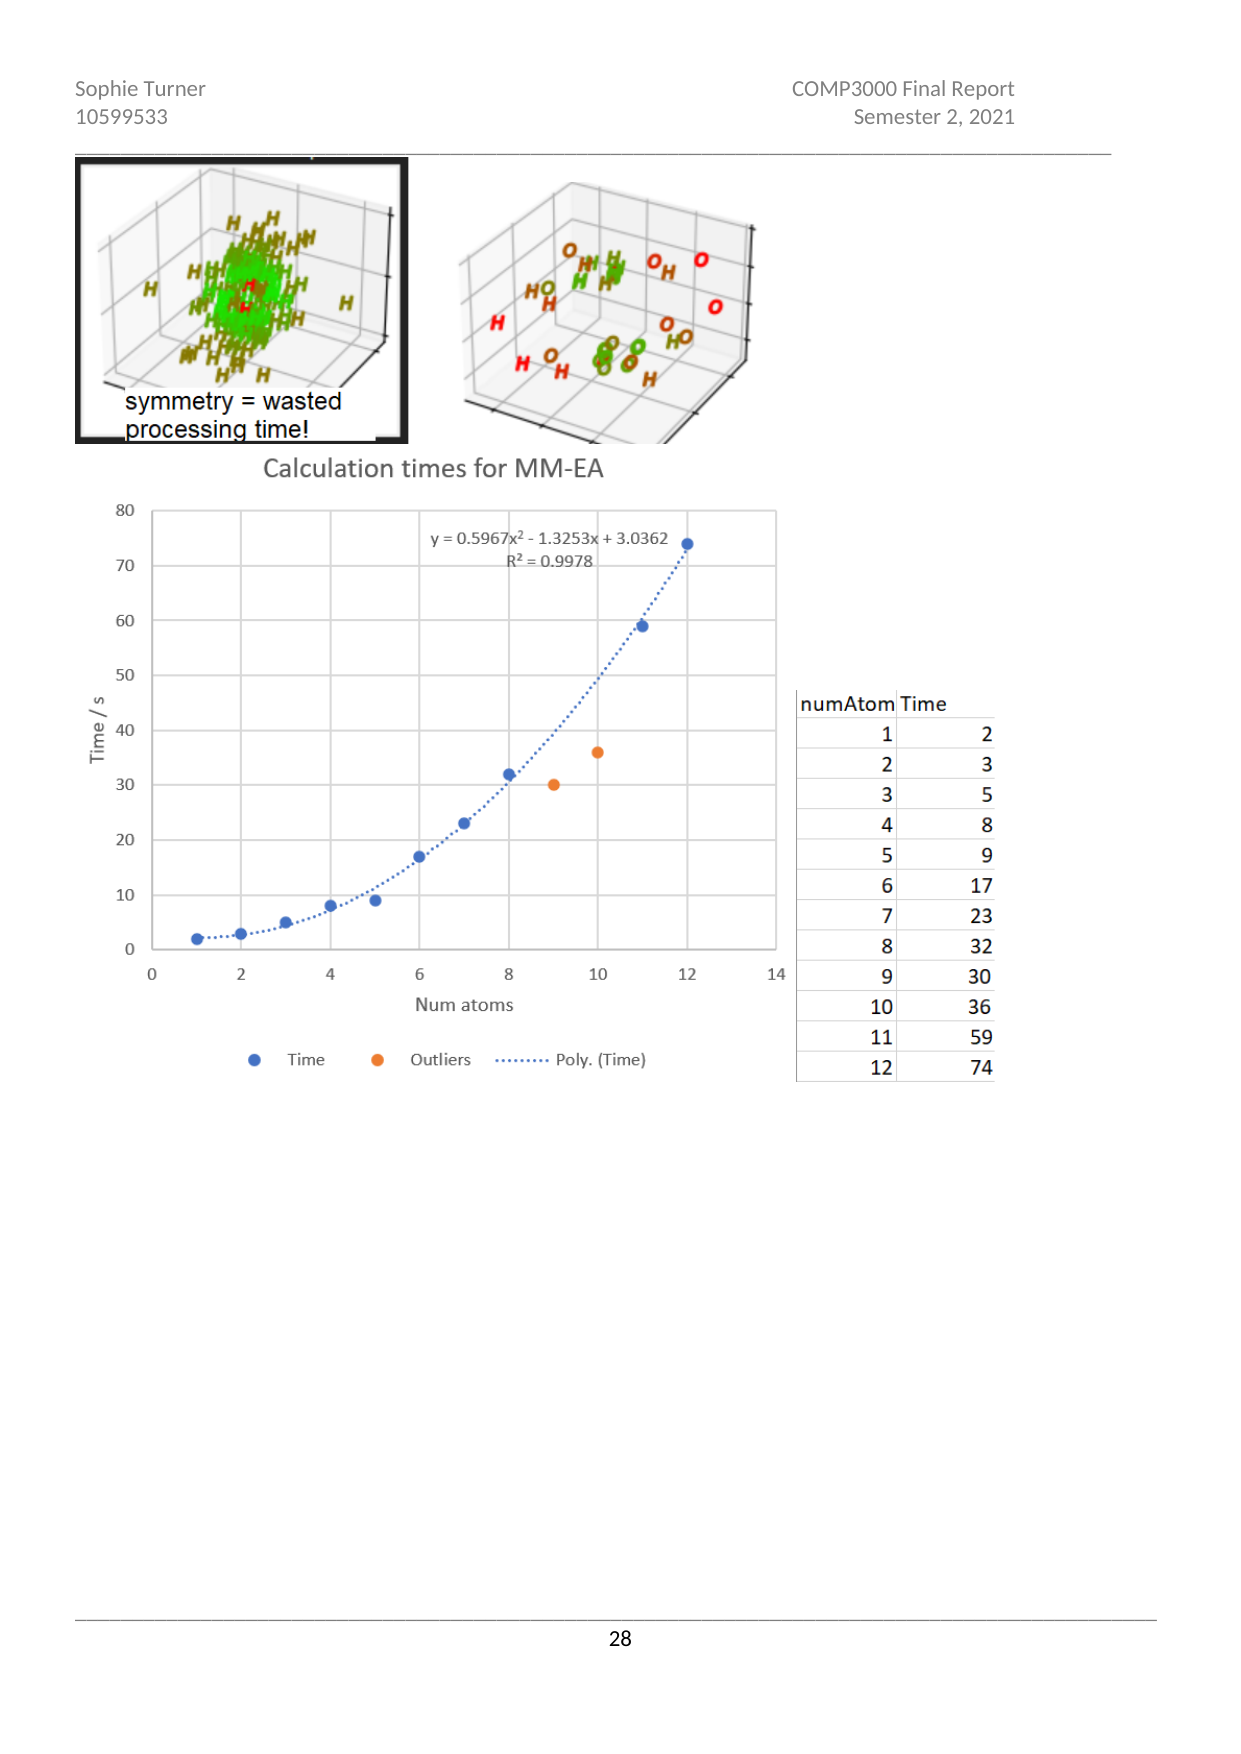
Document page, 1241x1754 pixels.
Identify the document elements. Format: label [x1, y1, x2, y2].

picture [75, 446, 995, 1082]
picture [75, 157, 409, 444]
picture [413, 182, 783, 444]
